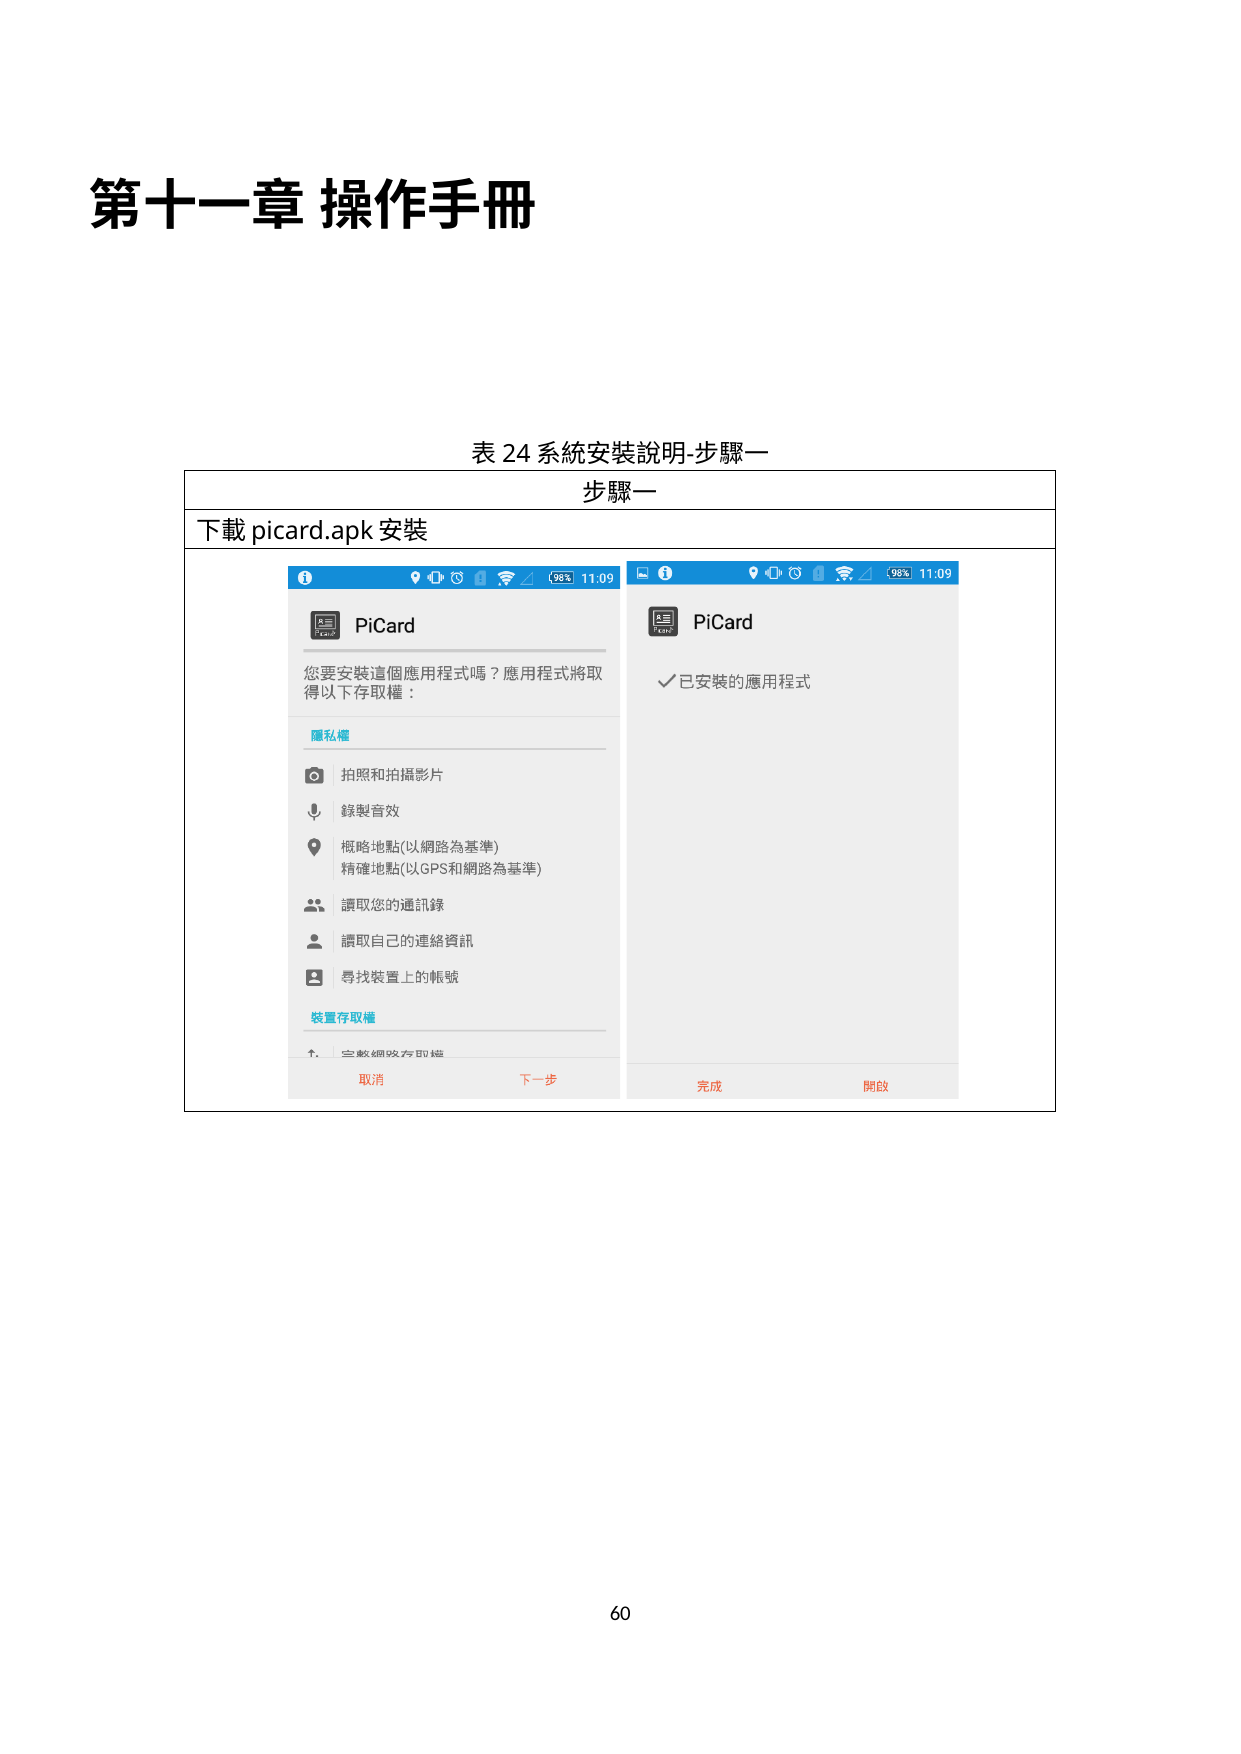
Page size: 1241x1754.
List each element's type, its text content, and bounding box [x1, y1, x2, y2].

subtitle 操作手冊 [89, 144, 1152, 257]
table_cell [185, 549, 1055, 1111]
text 表 24 系統安裝說明-步驟一 [89, 433, 1152, 470]
table_cell 下載picard.apk安裝 [185, 510, 1055, 547]
picture [288, 566, 621, 1099]
table_header 步驟一 [185, 471, 1055, 509]
picture [626, 561, 959, 1099]
